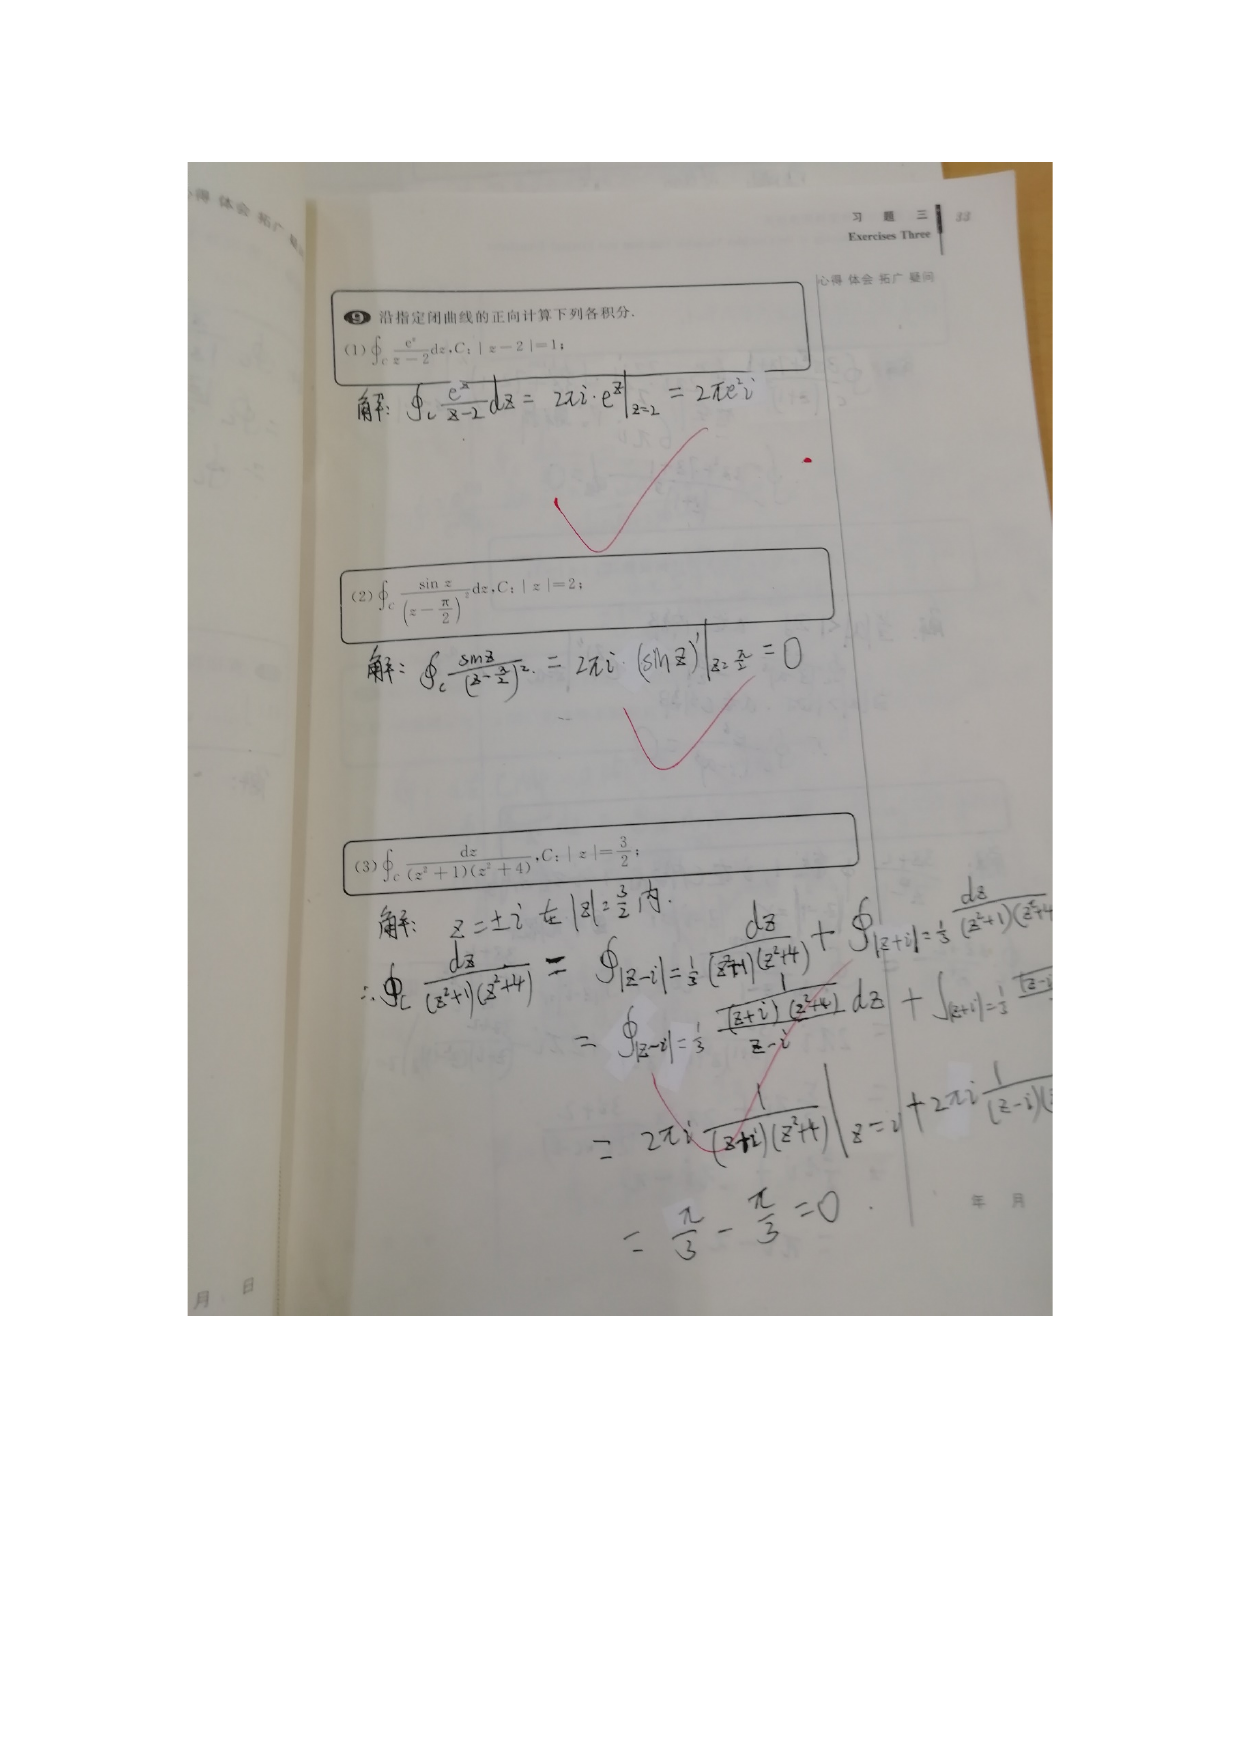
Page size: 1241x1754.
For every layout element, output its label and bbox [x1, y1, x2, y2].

picture [187, 162, 1053, 1316]
